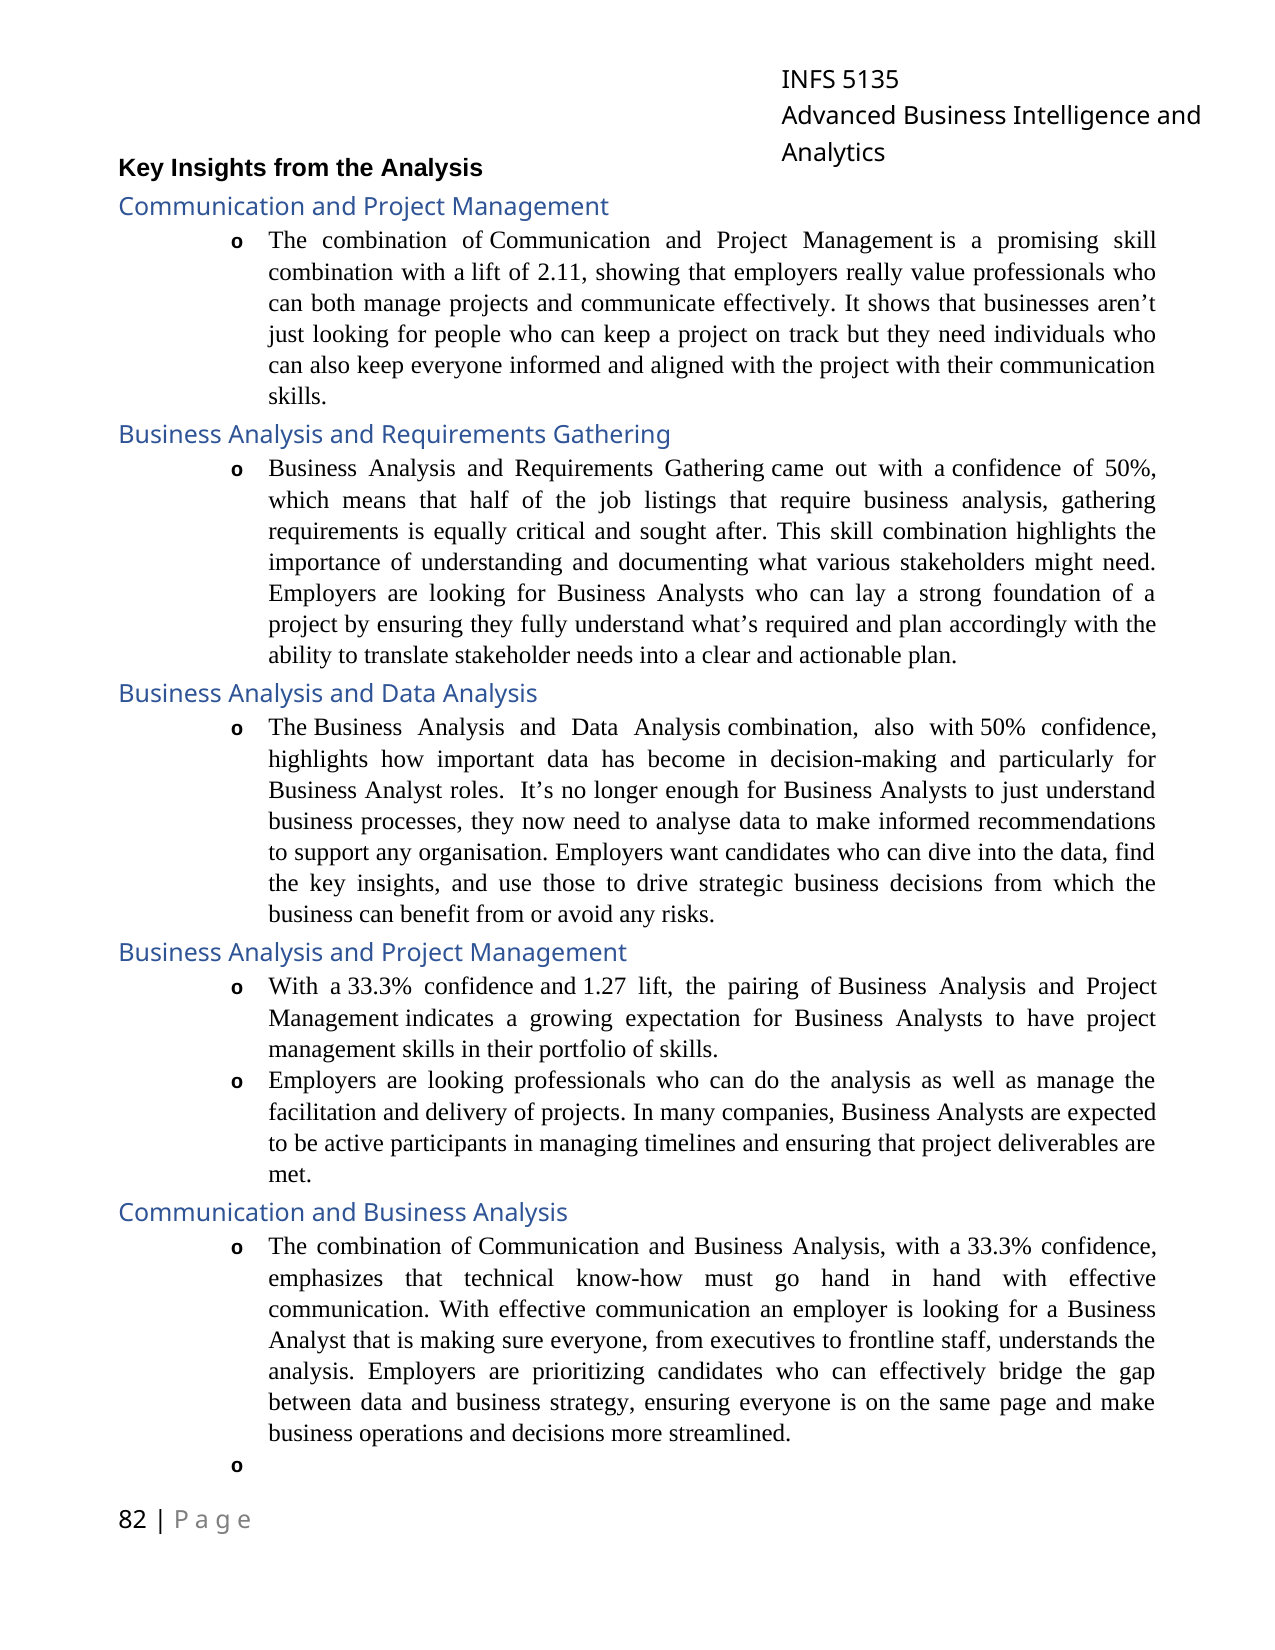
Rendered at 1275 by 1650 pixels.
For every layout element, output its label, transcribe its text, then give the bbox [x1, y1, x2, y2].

list Employers are looking professionals who can do the analysis as well as manage the facilitation and delivery of projects. In many companies, Business Analysts are expected to be active participants in managing timelines and ensuring that project deliverables are met. [231, 1065, 1157, 1188]
list The combination of Communication and Business Analysis, with a 33.3% confidence, emphasizes that technical know-how must go hand in hand with effective communication. With effective communication an employer is looking for a Business Analyst that is making sure everyone, from executives to frontline staff, understands the analysis. Employers are prioritizing candidates who can effectively bridge the gap between data and business strategy, ensuring everyone is on the same page and make business operations and decisions more streamlined. [231, 1231, 1157, 1447]
subtitle Communication and Project Management [118, 188, 1157, 223]
subtitle Business Analysis and Data Analysis [118, 676, 1157, 710]
subtitle Business Analysis and Project Management [118, 935, 1157, 969]
list The combination of Communication and Project Management is a promising skill combination with a lift of 2.11, showing that employers really value professionals who can both manage projects and communicate effectively. It shows that businesses aren’t just looking for people who can keep a project on track but they need individuals who can also keep everyone informed and aligned with the project with their communication skills. [231, 225, 1157, 410]
subtitle Business Analysis and Requirements Gathering [118, 417, 1157, 451]
list Business Analysis and Requirements Gathering came out with a confidence of 50%, which means that half of the job listings that require business analysis, gathering requirements is equally critical and sought after. This skill combination highlights the importance of understanding and documenting what various stakeholders might need. Employers are looking for Business Analysts who can lay a strong foundation of a project by ensuring they fully understand what’s required and plan accordingly with the ability to translate stakeholder needs into a clear and actionable plan. [231, 453, 1157, 669]
list With a 33.3% confidence and 1.27 lift, the pairing of Business Analysis and Project Management indicates a growing expectation for Business Analysts to have project management skills in their portfolio of skills. [231, 971, 1157, 1063]
subtitle Key Insights from the Analysis [118, 153, 1157, 182]
subtitle Communication and Business Analysis [118, 1194, 1157, 1229]
list The Business Analysis and Data Analysis combination, also with 50% confidence, highlights how important data has become in decision-making and particularly for Business Analyst roles. It’s no longer enough for Business Analysts to just understand business processes, they now need to analyse data to make informed recommendations to support any organisation. Employers want candidates who can dive into the data, find the key insights, and use those to drive strategic business decisions from which the business can benefit from or avoid any risks. [231, 712, 1157, 928]
